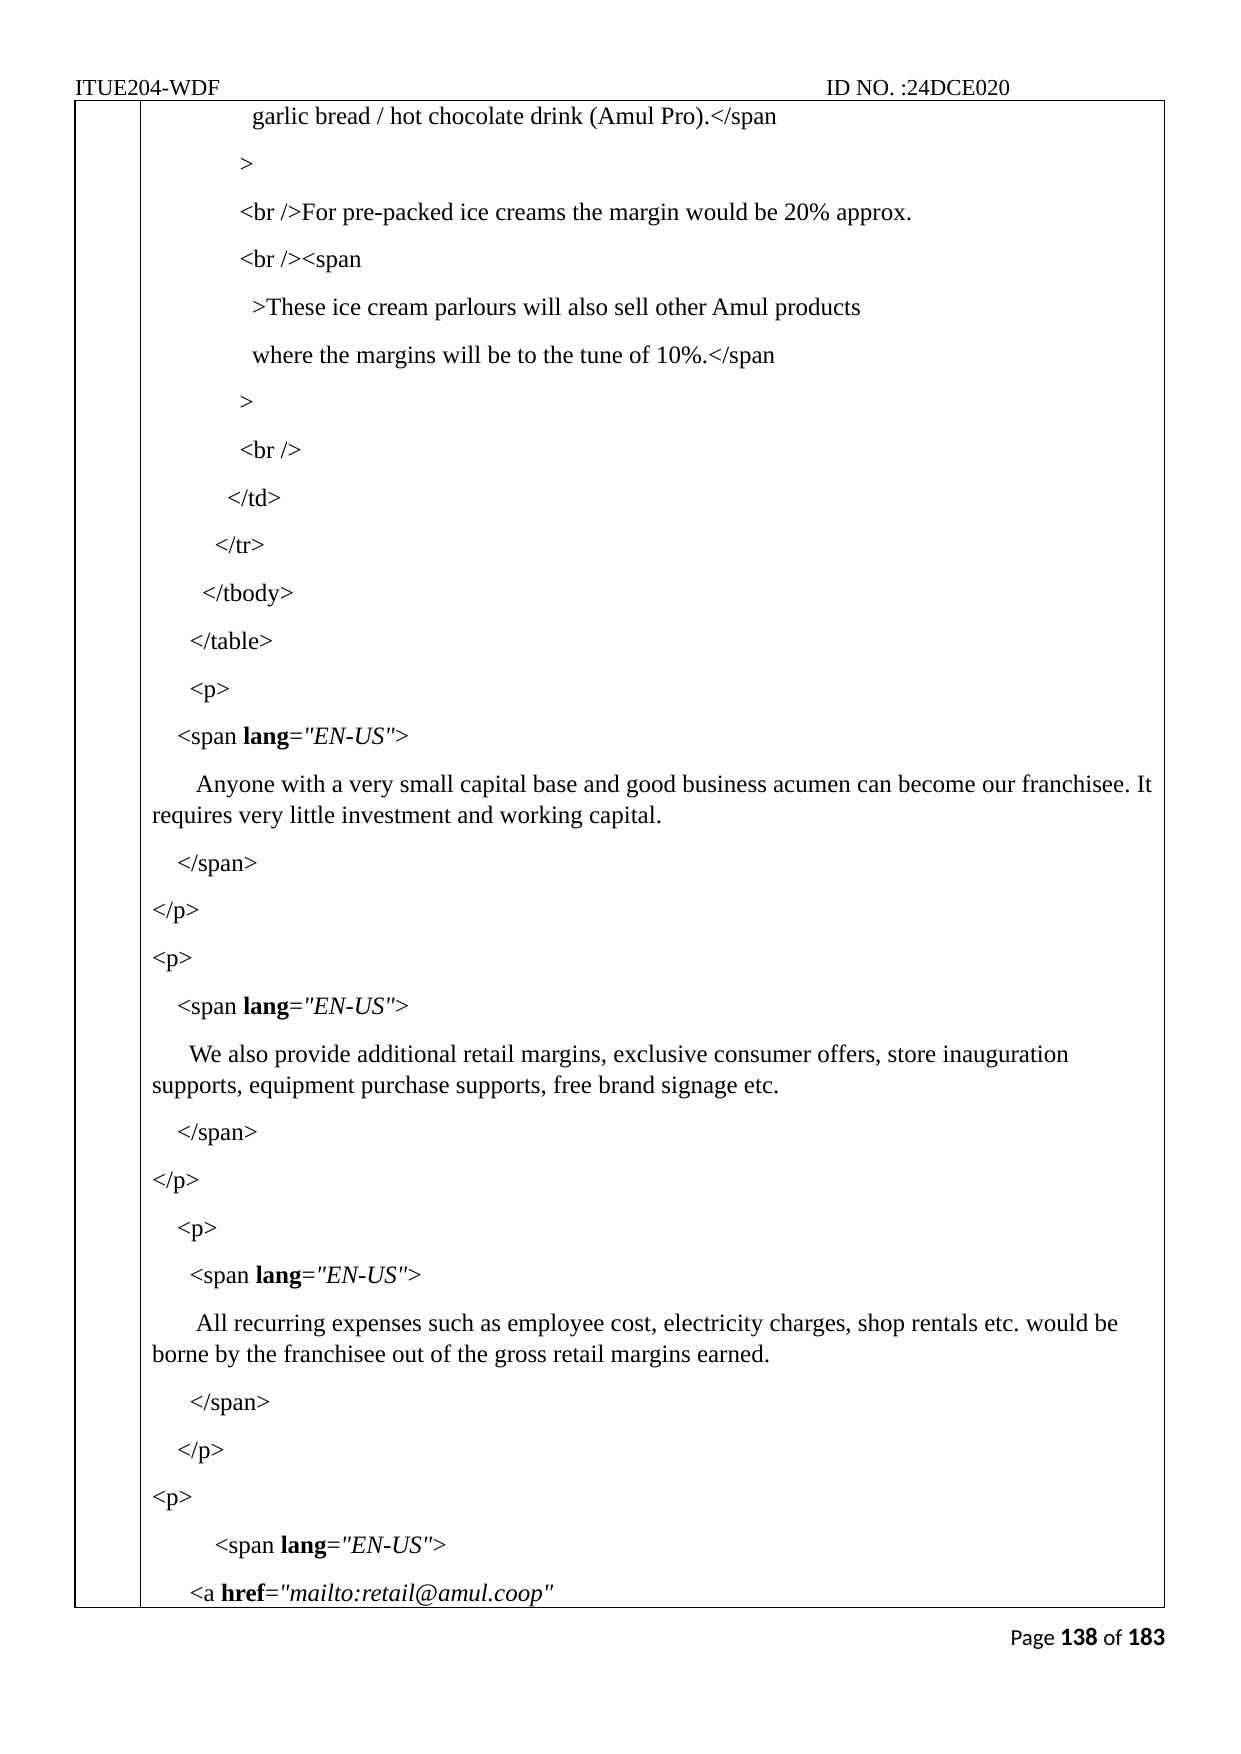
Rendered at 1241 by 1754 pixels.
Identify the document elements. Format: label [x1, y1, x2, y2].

table_cell [141, 101, 1164, 1607]
table_cell [76, 101, 140, 1607]
